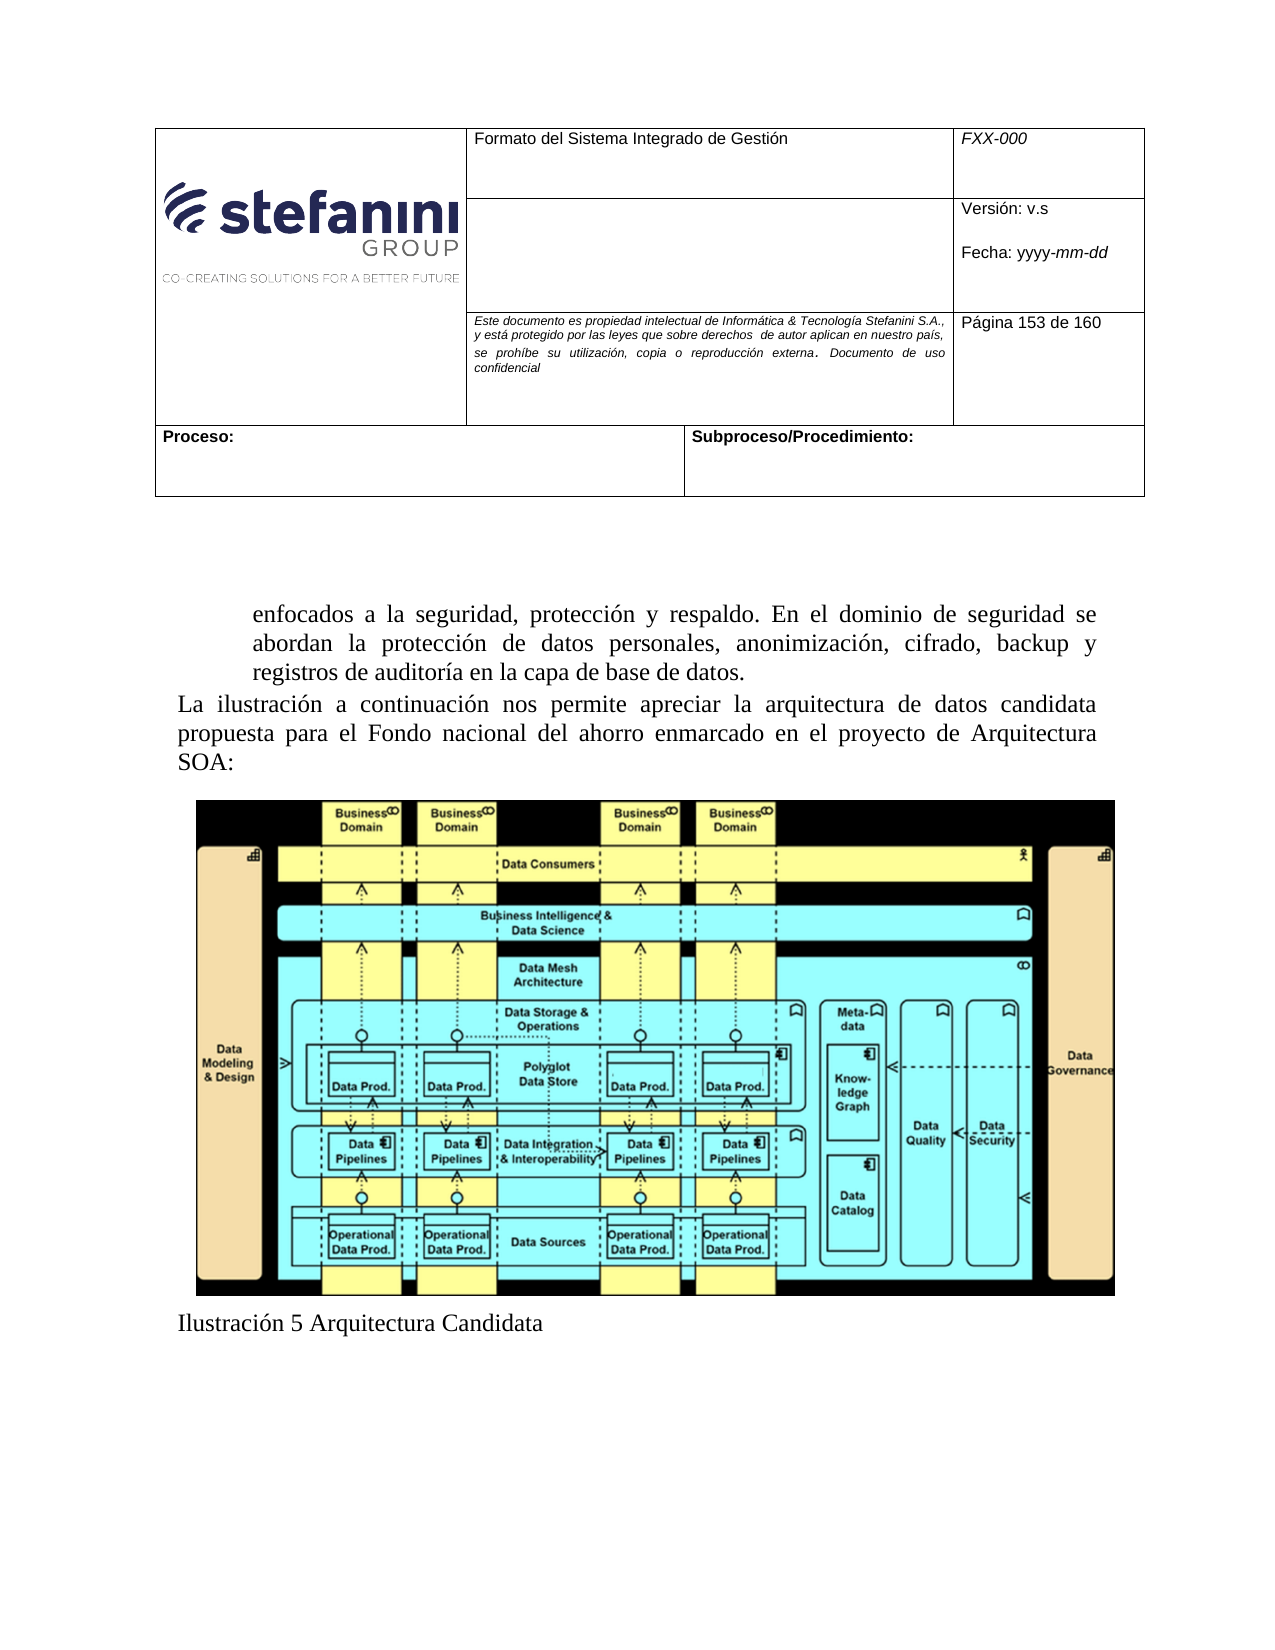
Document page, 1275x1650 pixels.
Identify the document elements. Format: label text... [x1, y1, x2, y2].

text Ilustración 5 Arquitectura Candidata [177, 1308, 1098, 1336]
text La ilustración a continuación nos permite apreciar la arquitectura de datos candidata propuesta para el Fondo nacional del ahorro enmarcado en el proyecto de Arquitectura SOA: [177, 689, 1098, 776]
picture [162, 182, 460, 286]
picture [196, 800, 1115, 1296]
list Seguridad: Esta capacidad se encuentra alineada al domino de seguridad de la arquitectura empresarial del FNA. En esta se deben abordar capacidades de datos enfocados a la seguridad, protección y respaldo. En el dominio de seguridad se abordan la protección de datos personales, anonimización, cifrado, backup y registros de auditoría en la capa de base de datos. [202, 599, 1098, 686]
